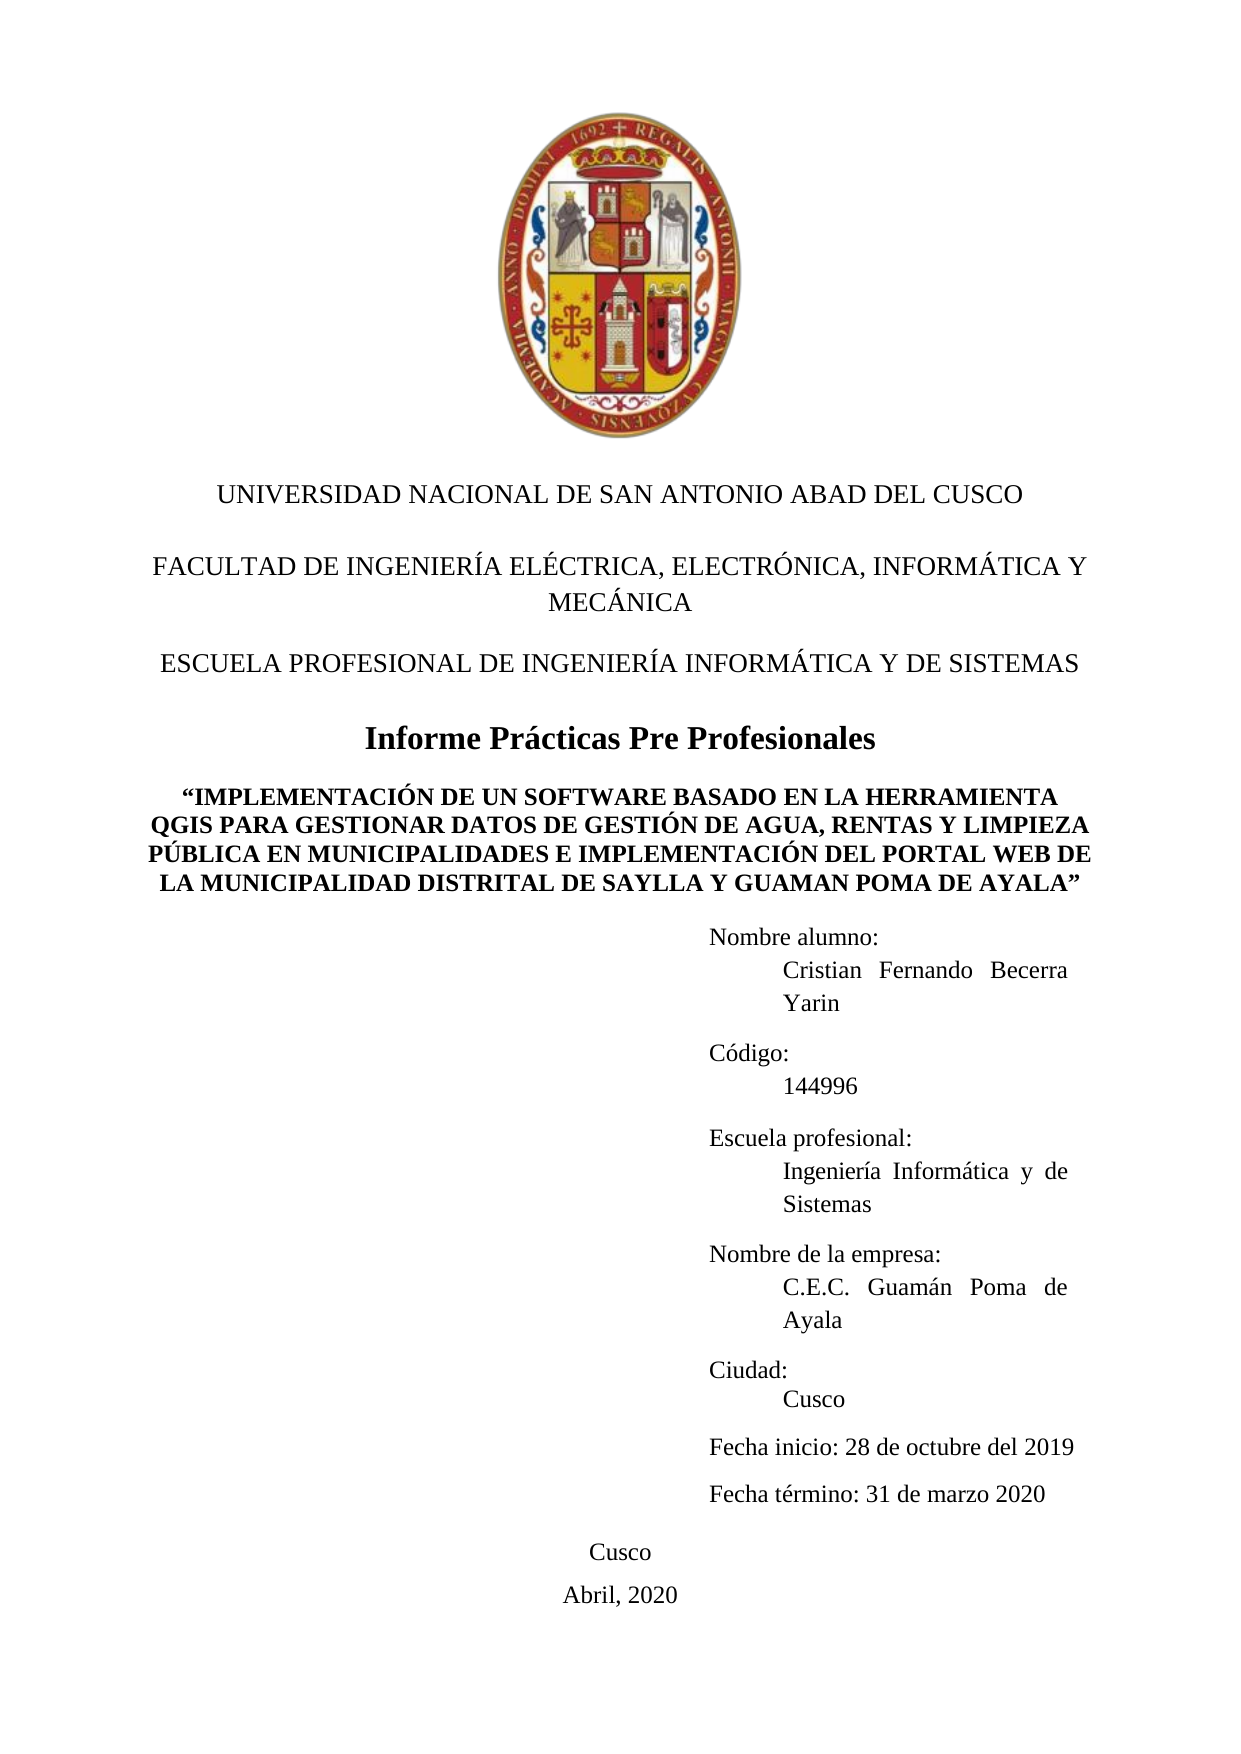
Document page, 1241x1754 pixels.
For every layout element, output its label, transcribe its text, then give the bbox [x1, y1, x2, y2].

text Cusco [148, 1384, 1092, 1413]
text “IMPLEMENTACIÓN DE UN SOFTWARE BASADO EN LA HERRAMIENTA QGIS PARA GESTIONAR DATOS DE GESTIÓN DE AGUA, RENTAS Y LIMPIEZA PÚBLICA EN MUNICIPALIDADES E IMPLEMENTACIÓN DEL PORTAL WEB DE LA MUNICIPALIDAD DISTRITAL DE SAYLLA Y GUAMAN POMA DE AYALA” [148, 782, 1092, 897]
text Ingeniería Informática y de Sistemas [783, 1156, 1068, 1218]
text FACULTAD DE INGENIERÍA ELÉCTRICA, ELECTRÓNICA, INFORMÁTICA Y MECÁNICA [148, 550, 1092, 617]
text ESCUELA PROFESIONAL DE INGENIERÍA INFORMÁTICA Y DE SISTEMAS [148, 647, 1092, 678]
text Abril, 2020 [148, 1580, 1092, 1609]
text Nombre de la empresa: [148, 1239, 1068, 1268]
text Escuela profesional: [148, 1123, 1068, 1152]
text UNIVERSIDAD NACIONAL DE SAN ANTONIO ABAD DEL CUSCO [148, 479, 1092, 510]
text Informe Prácticas Pre Profesionales [148, 718, 1092, 757]
text Cusco [148, 1537, 1092, 1566]
text Código: [148, 1038, 1092, 1067]
text Ciudad: [148, 1355, 1092, 1384]
text Fecha inicio: 28 de octubre del 2019 [148, 1432, 1092, 1460]
picture [447, 103, 793, 449]
text Fecha término: 31 de marzo 2020 [148, 1479, 1092, 1508]
text Nombre alumno: [148, 922, 1068, 951]
text 144996 [148, 1071, 1092, 1099]
text C.E.C. Guamán Poma de Ayala [783, 1272, 1068, 1334]
text Cristian Fernando Becerra Yarin [783, 955, 1068, 1017]
